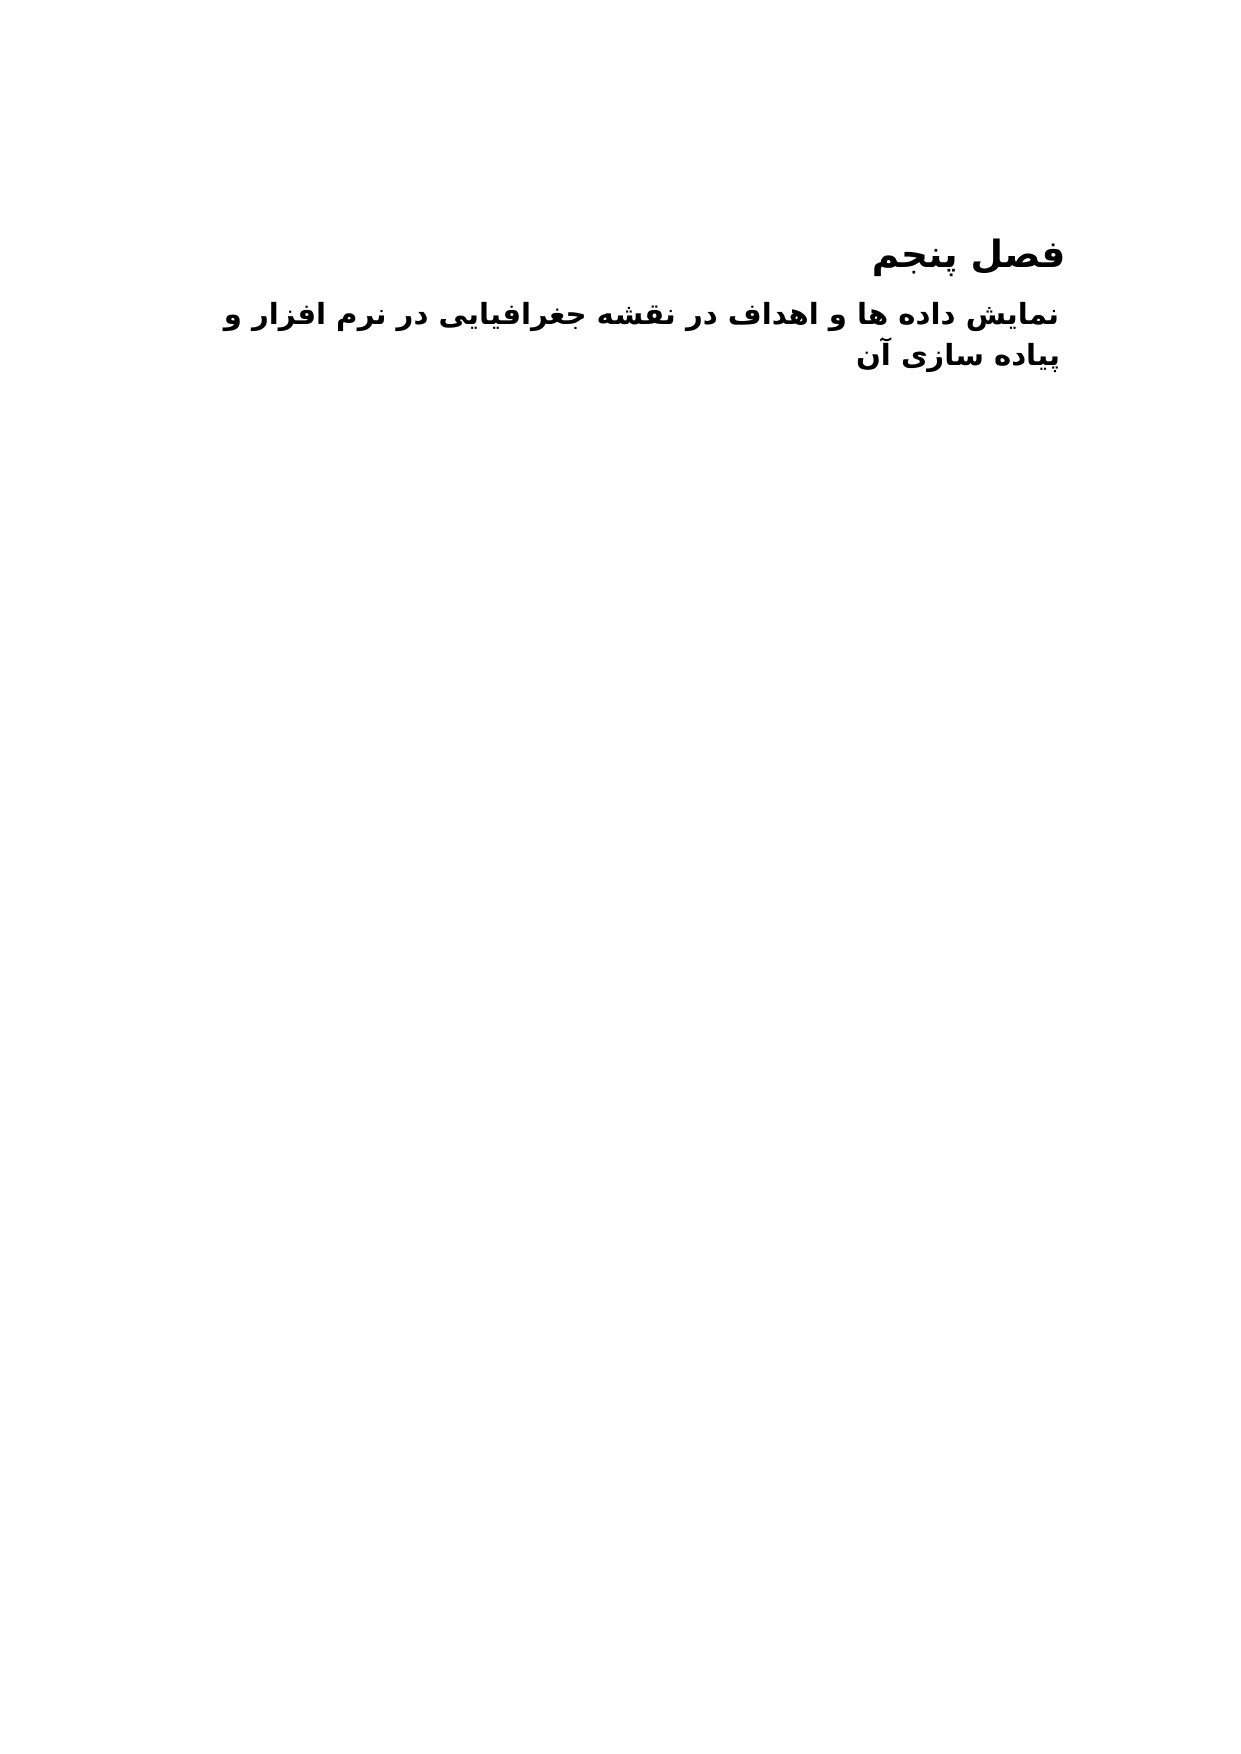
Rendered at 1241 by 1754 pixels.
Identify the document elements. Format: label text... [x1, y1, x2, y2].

text نمایش داده ها و اهداف در نقشه جغرافیایی در نرم افزار و پیاده سازی آن [150, 297, 1060, 372]
subtitle فصل پنجم [150, 180, 1066, 276]
